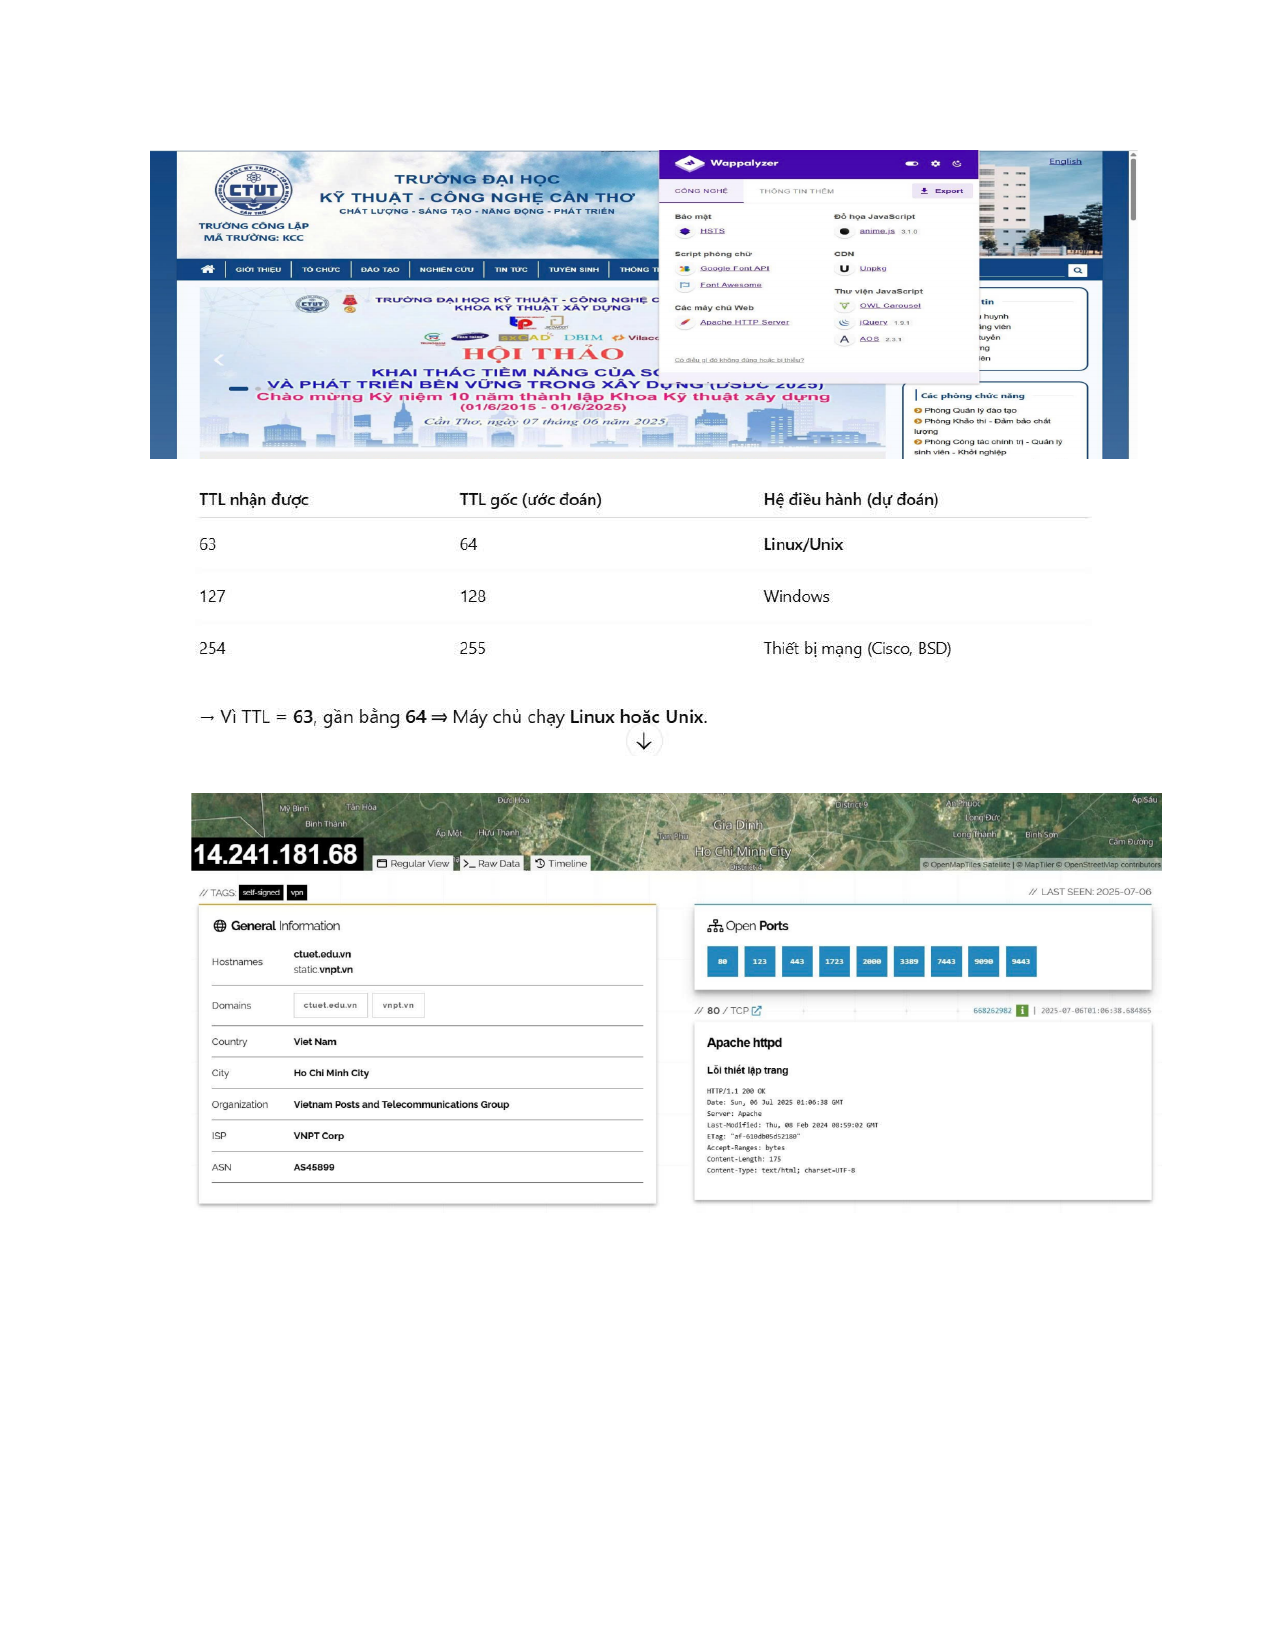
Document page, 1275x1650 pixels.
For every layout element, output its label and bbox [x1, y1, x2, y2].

picture [150, 150, 1138, 459]
picture [150, 477, 1125, 756]
